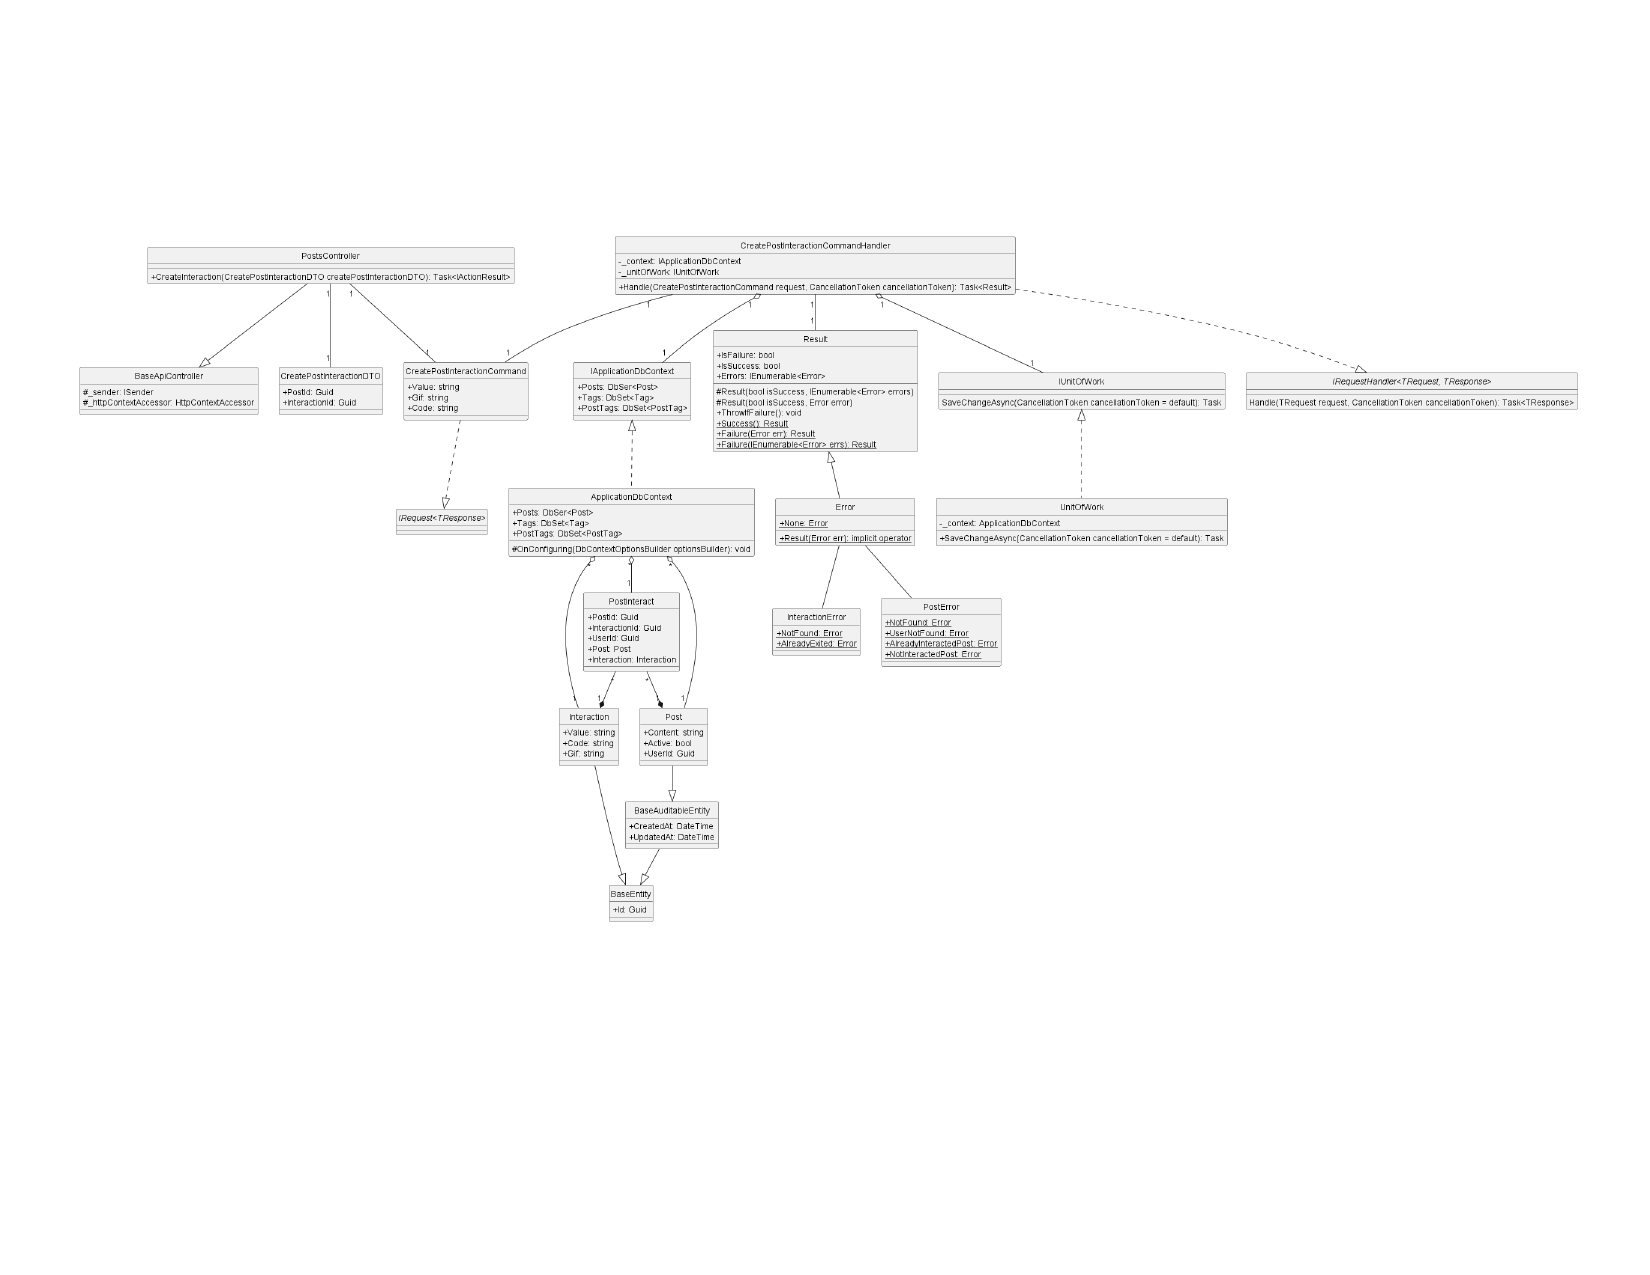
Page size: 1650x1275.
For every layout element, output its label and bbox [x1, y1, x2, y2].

picture [75, 232, 1581, 925]
